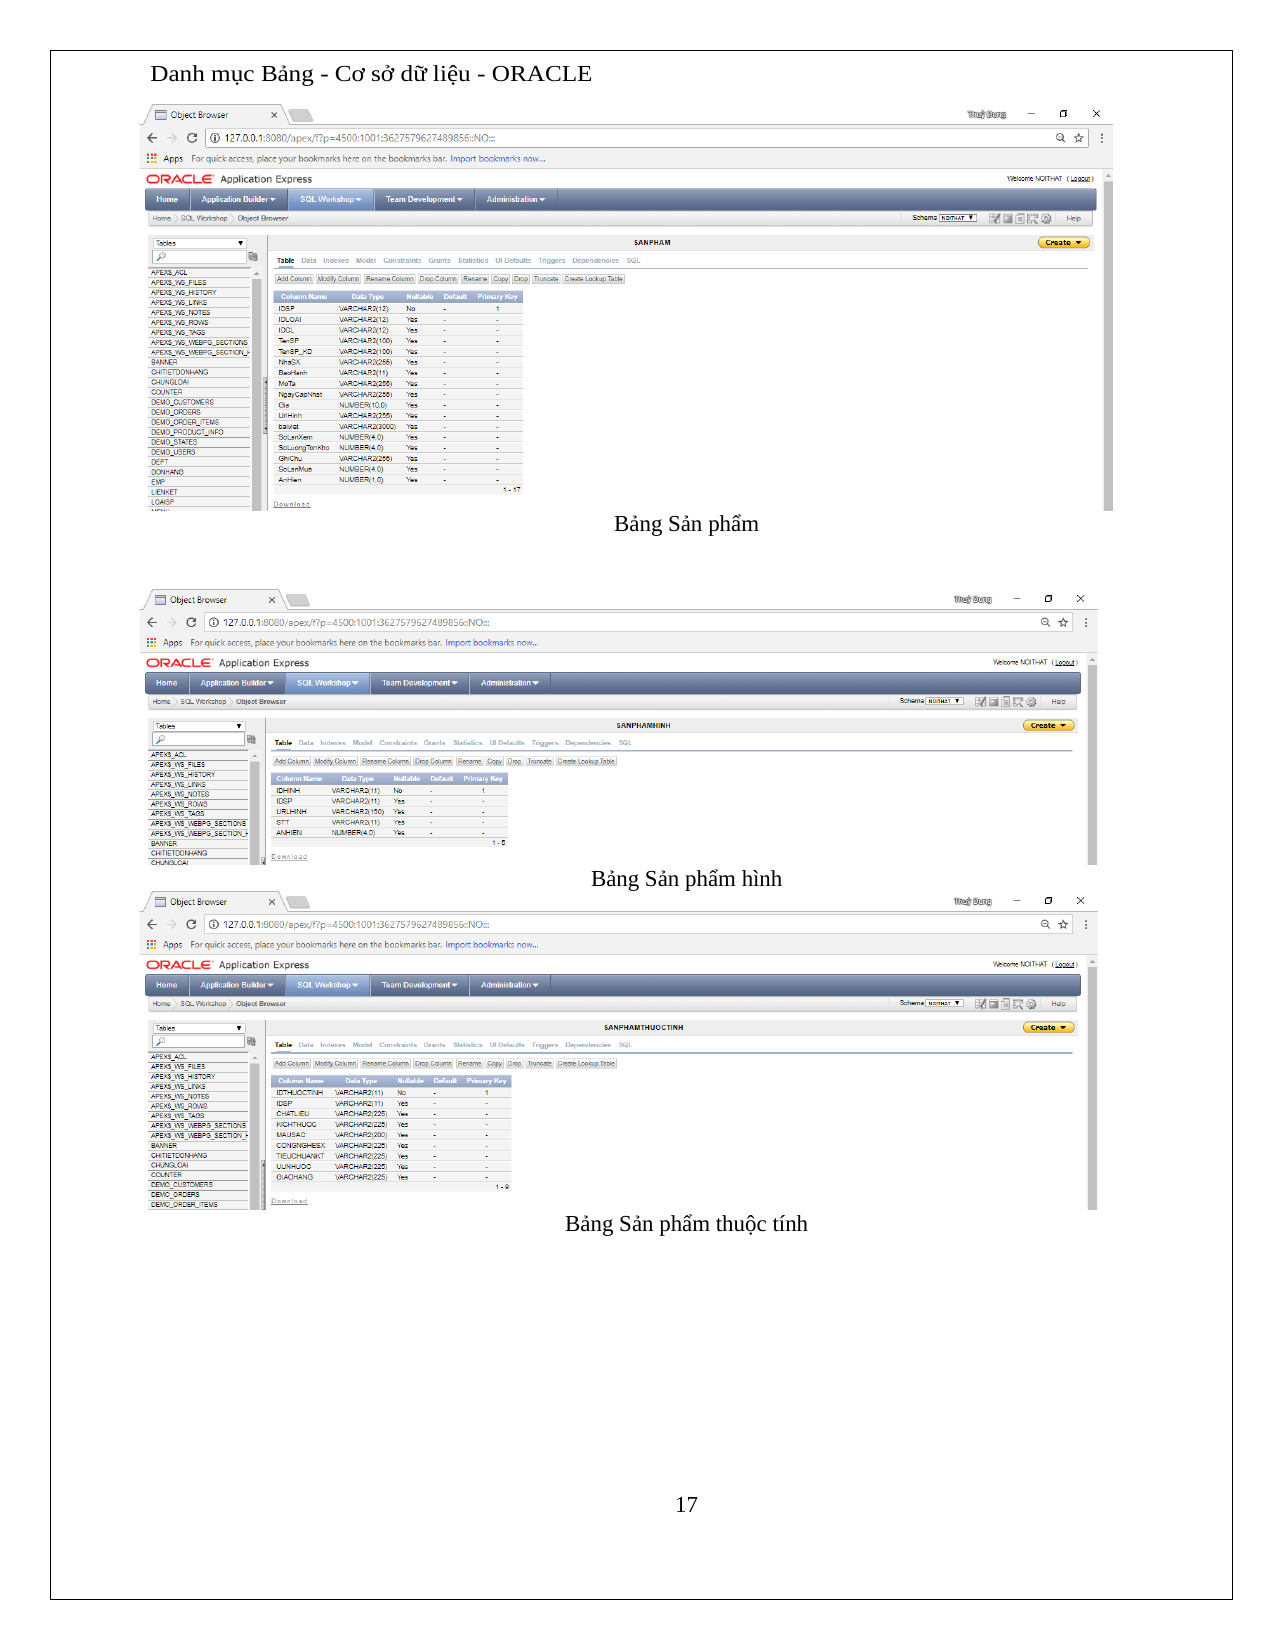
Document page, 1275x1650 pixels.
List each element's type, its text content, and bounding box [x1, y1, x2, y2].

picture [139, 589, 1098, 865]
text Bảng Sản phẩm hình [139, 865, 1232, 891]
text Bảng Sản phẩm thuộc tính [139, 1210, 1232, 1236]
text Bảng Sản phẩm [139, 510, 1232, 537]
picture [139, 104, 1113, 511]
picture [139, 891, 1098, 1210]
